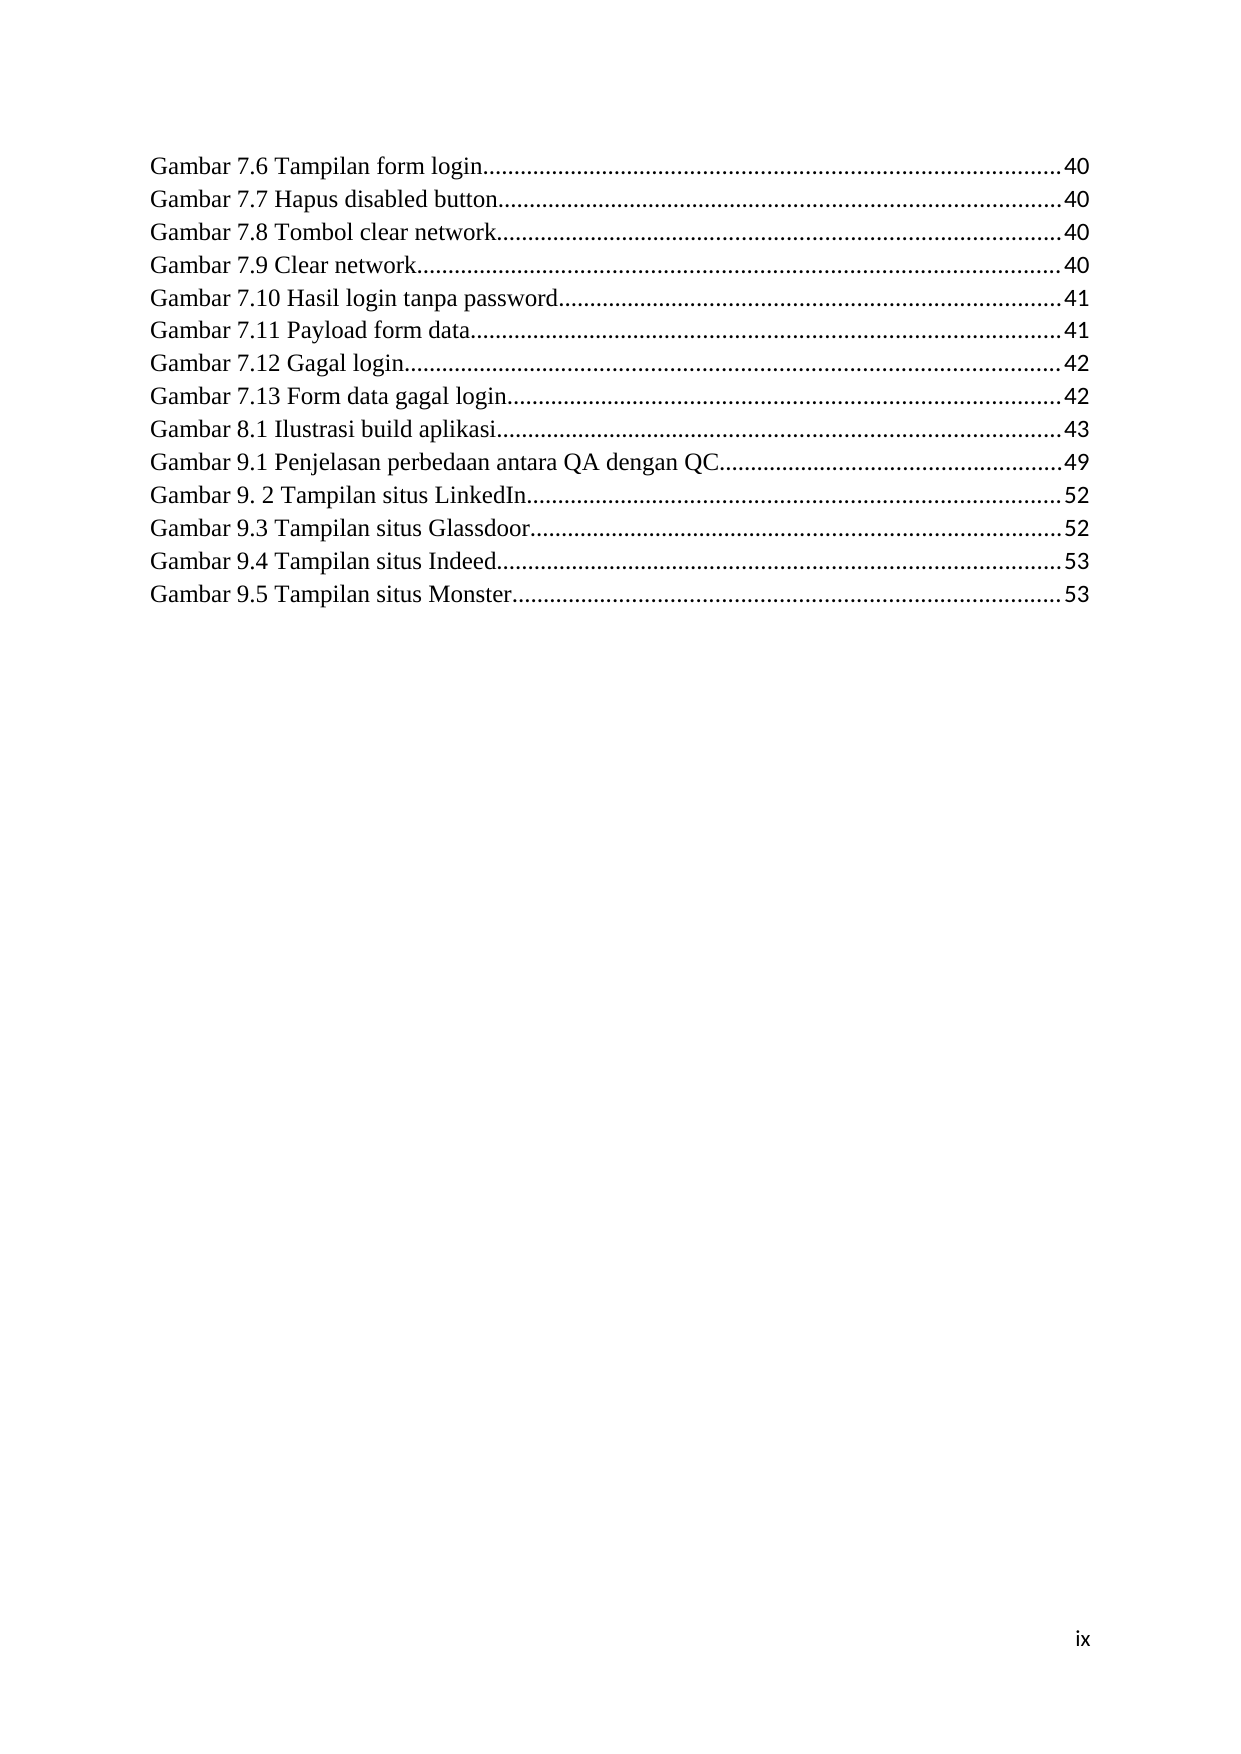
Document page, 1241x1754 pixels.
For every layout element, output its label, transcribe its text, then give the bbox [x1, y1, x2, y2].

text Gambar 9.5 Tampilan situs Monster 53 [150, 578, 1090, 608]
text Gambar 7.7 Hapus disabled button 40 [150, 183, 1090, 213]
text Gambar 7.8 Tombol clear network 40 [150, 216, 1090, 246]
text Gambar 8.1 Ilustrasi build aplikasi 43 [150, 413, 1090, 444]
text Gambar 7.9 Clear network 40 [150, 249, 1090, 279]
text Gambar 9.4 Tampilan situs Indeed 53 [150, 545, 1090, 576]
text Gambar 7.12 Gagal login 42 [150, 347, 1090, 378]
text Gambar 7.6 Tampilan form login 40 [150, 150, 1090, 181]
text Gambar 7.13 Form data gagal login 42 [150, 380, 1090, 411]
text Gambar 7.10 Hasil login tanpa password 41 [150, 282, 1090, 312]
text Gambar 9.3 Tampilan situs Glassdoor 52 [150, 512, 1090, 543]
text Gambar 9. 2 Tampilan situs LinkedIn 52 [150, 479, 1090, 510]
text Gambar 7.11 Payload form data 41 [150, 314, 1090, 345]
text Gambar 9.1 Penjelasan perbedaan antara QA dengan QC 49 [150, 446, 1090, 477]
